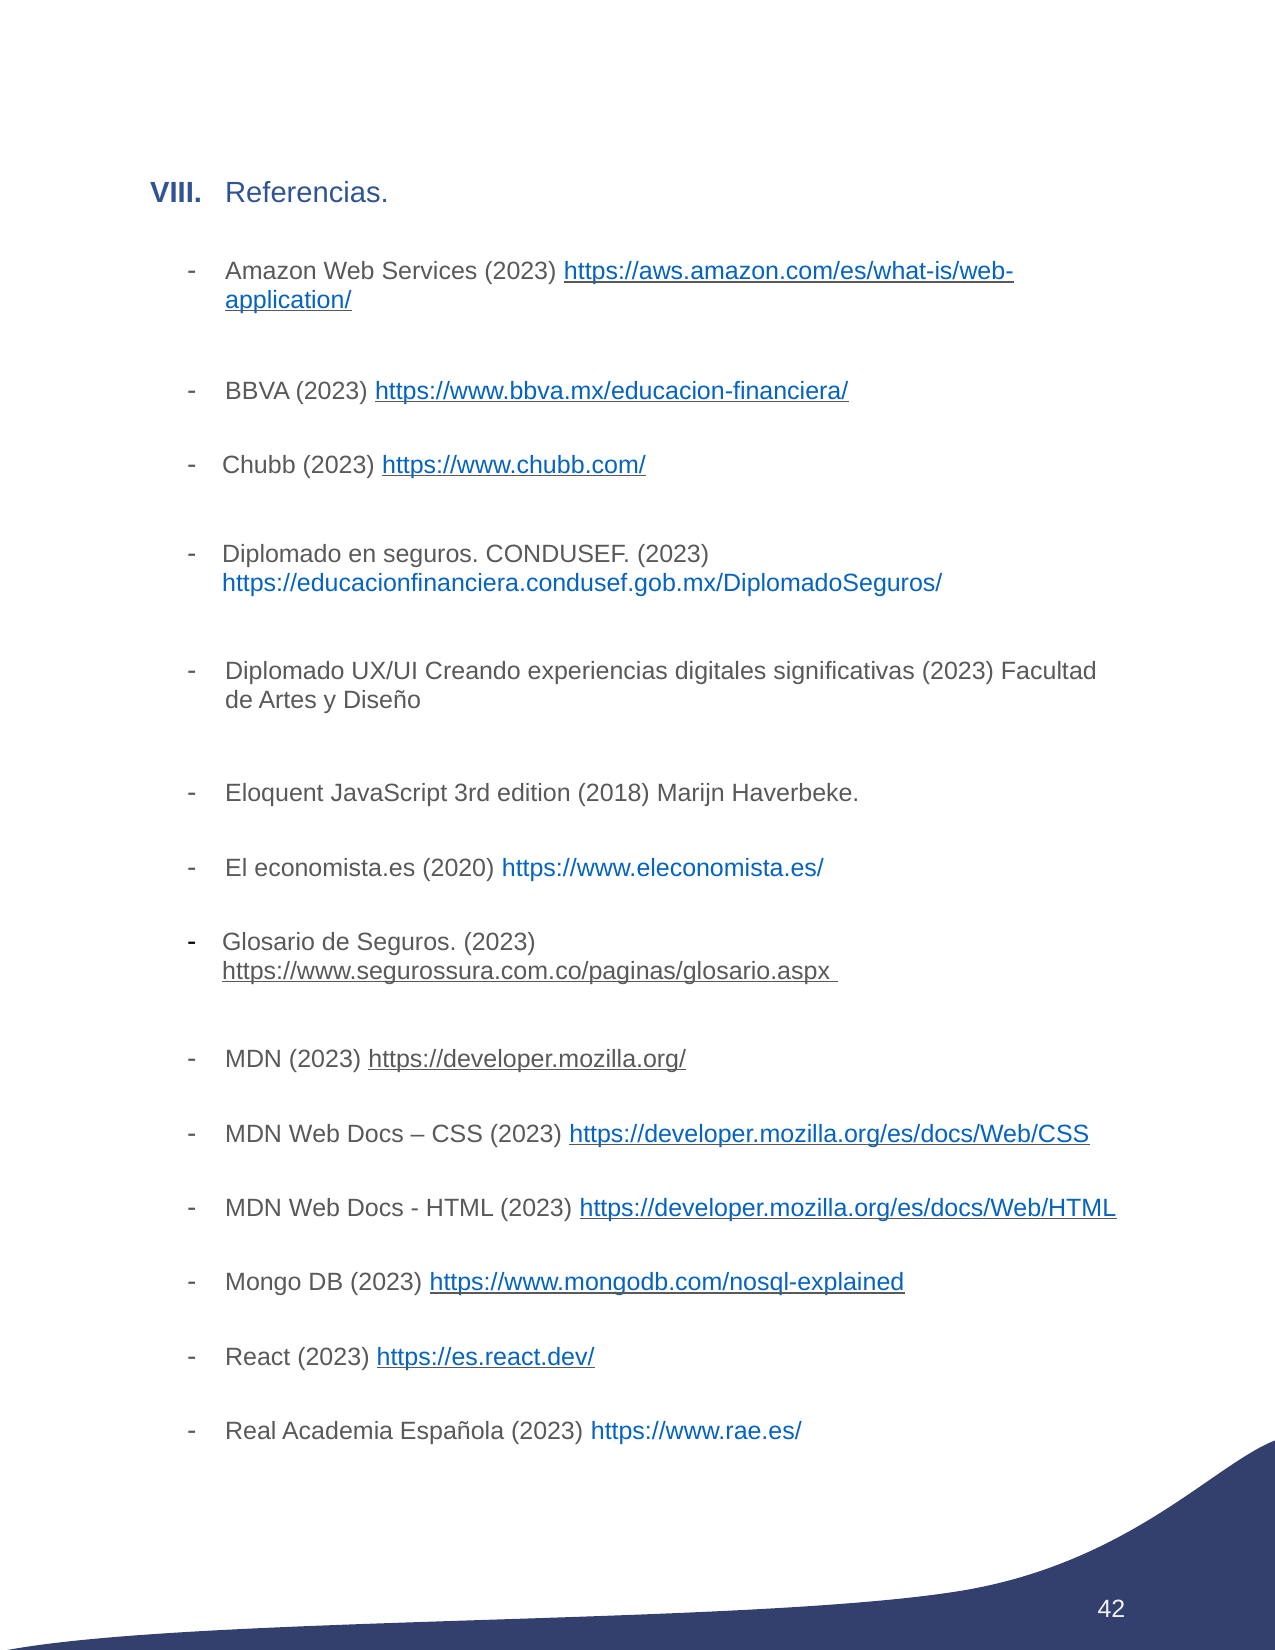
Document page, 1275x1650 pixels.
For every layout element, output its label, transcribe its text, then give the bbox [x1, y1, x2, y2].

list MDN (2023) https://developer.mozilla.org/ [187, 1044, 1125, 1073]
list Chubb (2023) https://www.chubb.com/ [187, 450, 1125, 479]
list Diplomado UX/UI Creando experiencias digitales significativas (2023) Facultad de Artes y Diseño [187, 656, 1125, 714]
list Mongo DB (2023) https://www.mongodb.com/nosql-explained [187, 1267, 1125, 1296]
list Amazon Web Services (2023) https://aws.amazon.com/es/what-is/web-application/ [187, 256, 1125, 314]
list Real Academia Española (2023) https://www.rae.es/ [187, 1416, 1125, 1445]
list Eloquent JavaScript 3rd edition (2018) Marijn Haverbeke. [187, 778, 1125, 807]
list MDN Web Docs - HTML (2023) https://developer.mozilla.org/es/docs/Web/HTML [187, 1193, 1125, 1222]
list Diplomado en seguros. CONDUSEF. (2023) https://educacionfinanciera.condusef.gob.mx/DiplomadoSeguros/ [187, 539, 1125, 596]
list Glosario de Seguros. (2023) https://www.segurossura.com.co/paginas/glosario.aspx [187, 927, 1125, 984]
list Referencias. [150, 175, 1125, 208]
list BBVA (2023) https://www.bbva.mx/educacion-financiera/ [187, 376, 1125, 405]
list MDN Web Docs – CSS (2023) https://developer.mozilla.org/es/docs/Web/CSS [187, 1118, 1125, 1147]
list React (2023) https://es.react.dev/ [187, 1342, 1125, 1371]
list El economista.es (2020) https://www.eleconomista.es/ [187, 852, 1125, 881]
